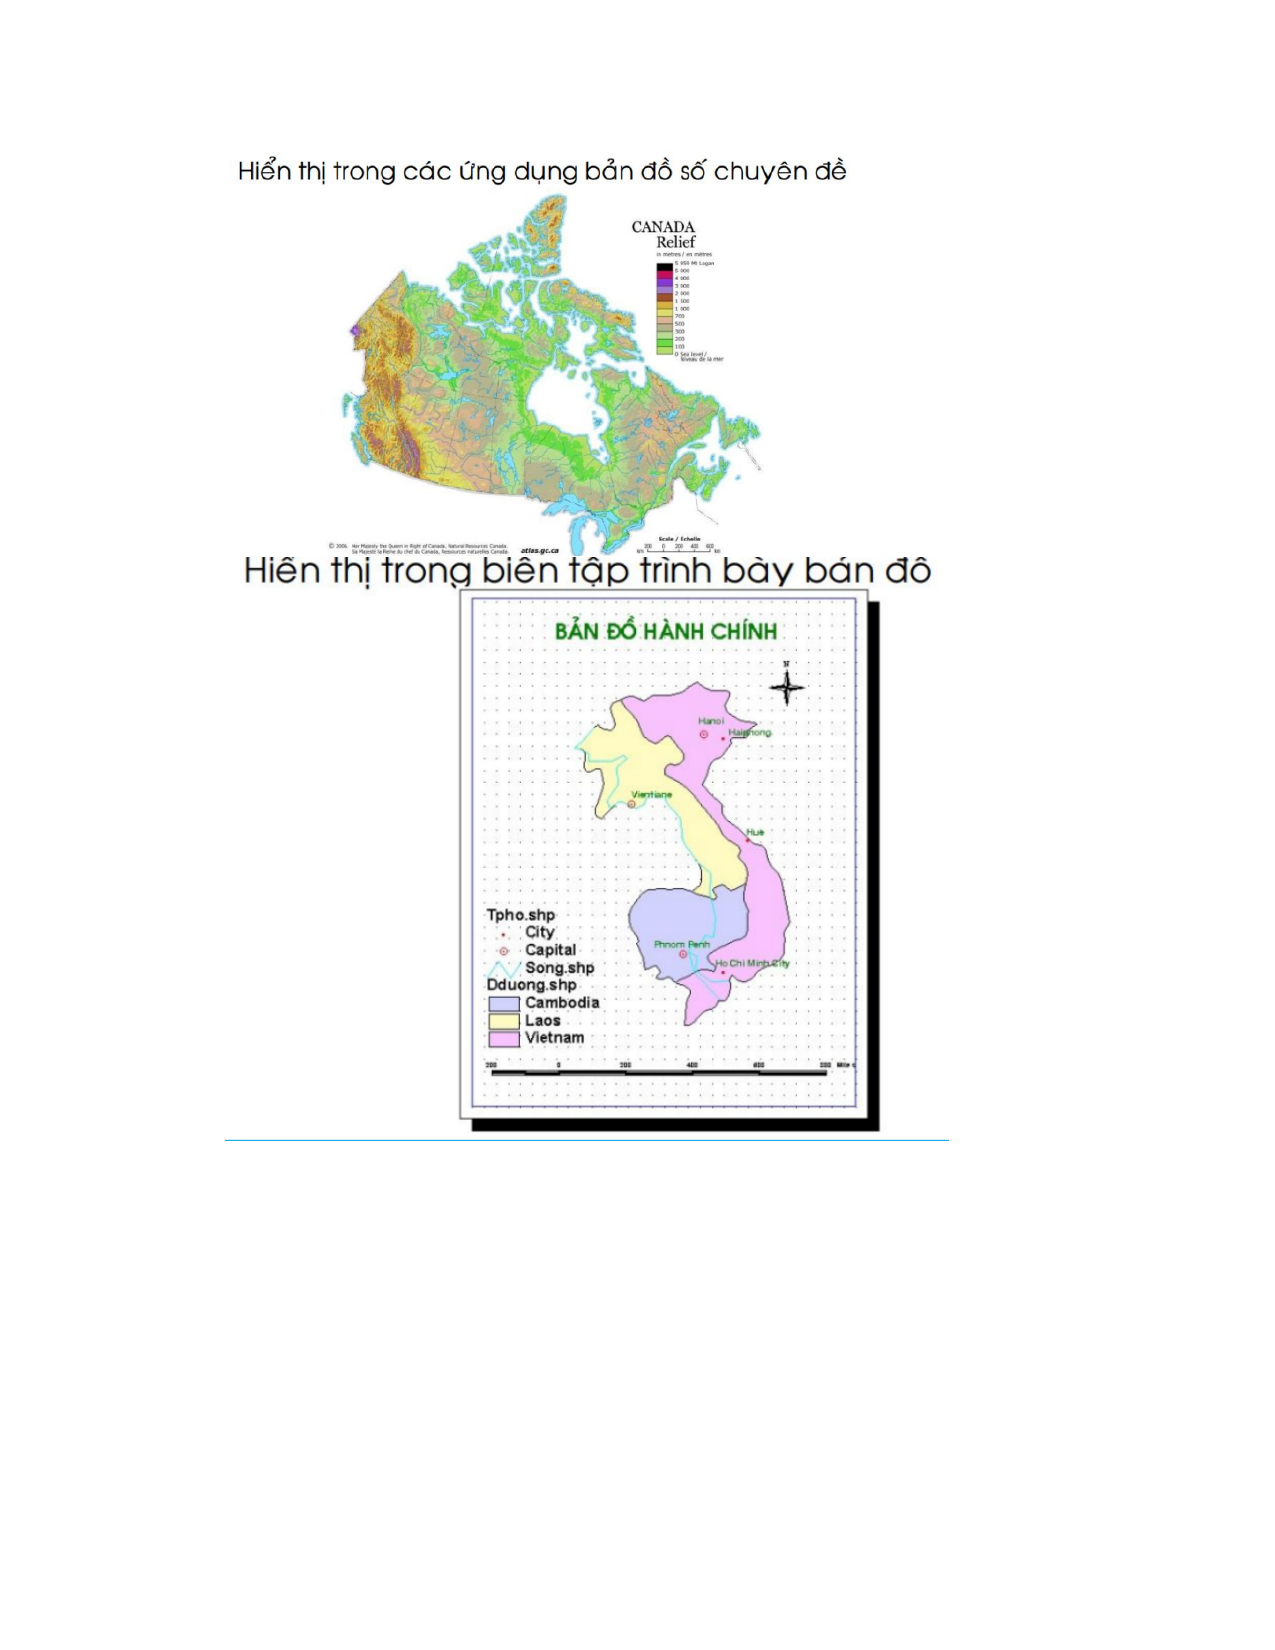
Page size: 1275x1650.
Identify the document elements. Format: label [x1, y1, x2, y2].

picture [225, 150, 891, 556]
picture [225, 557, 949, 1141]
